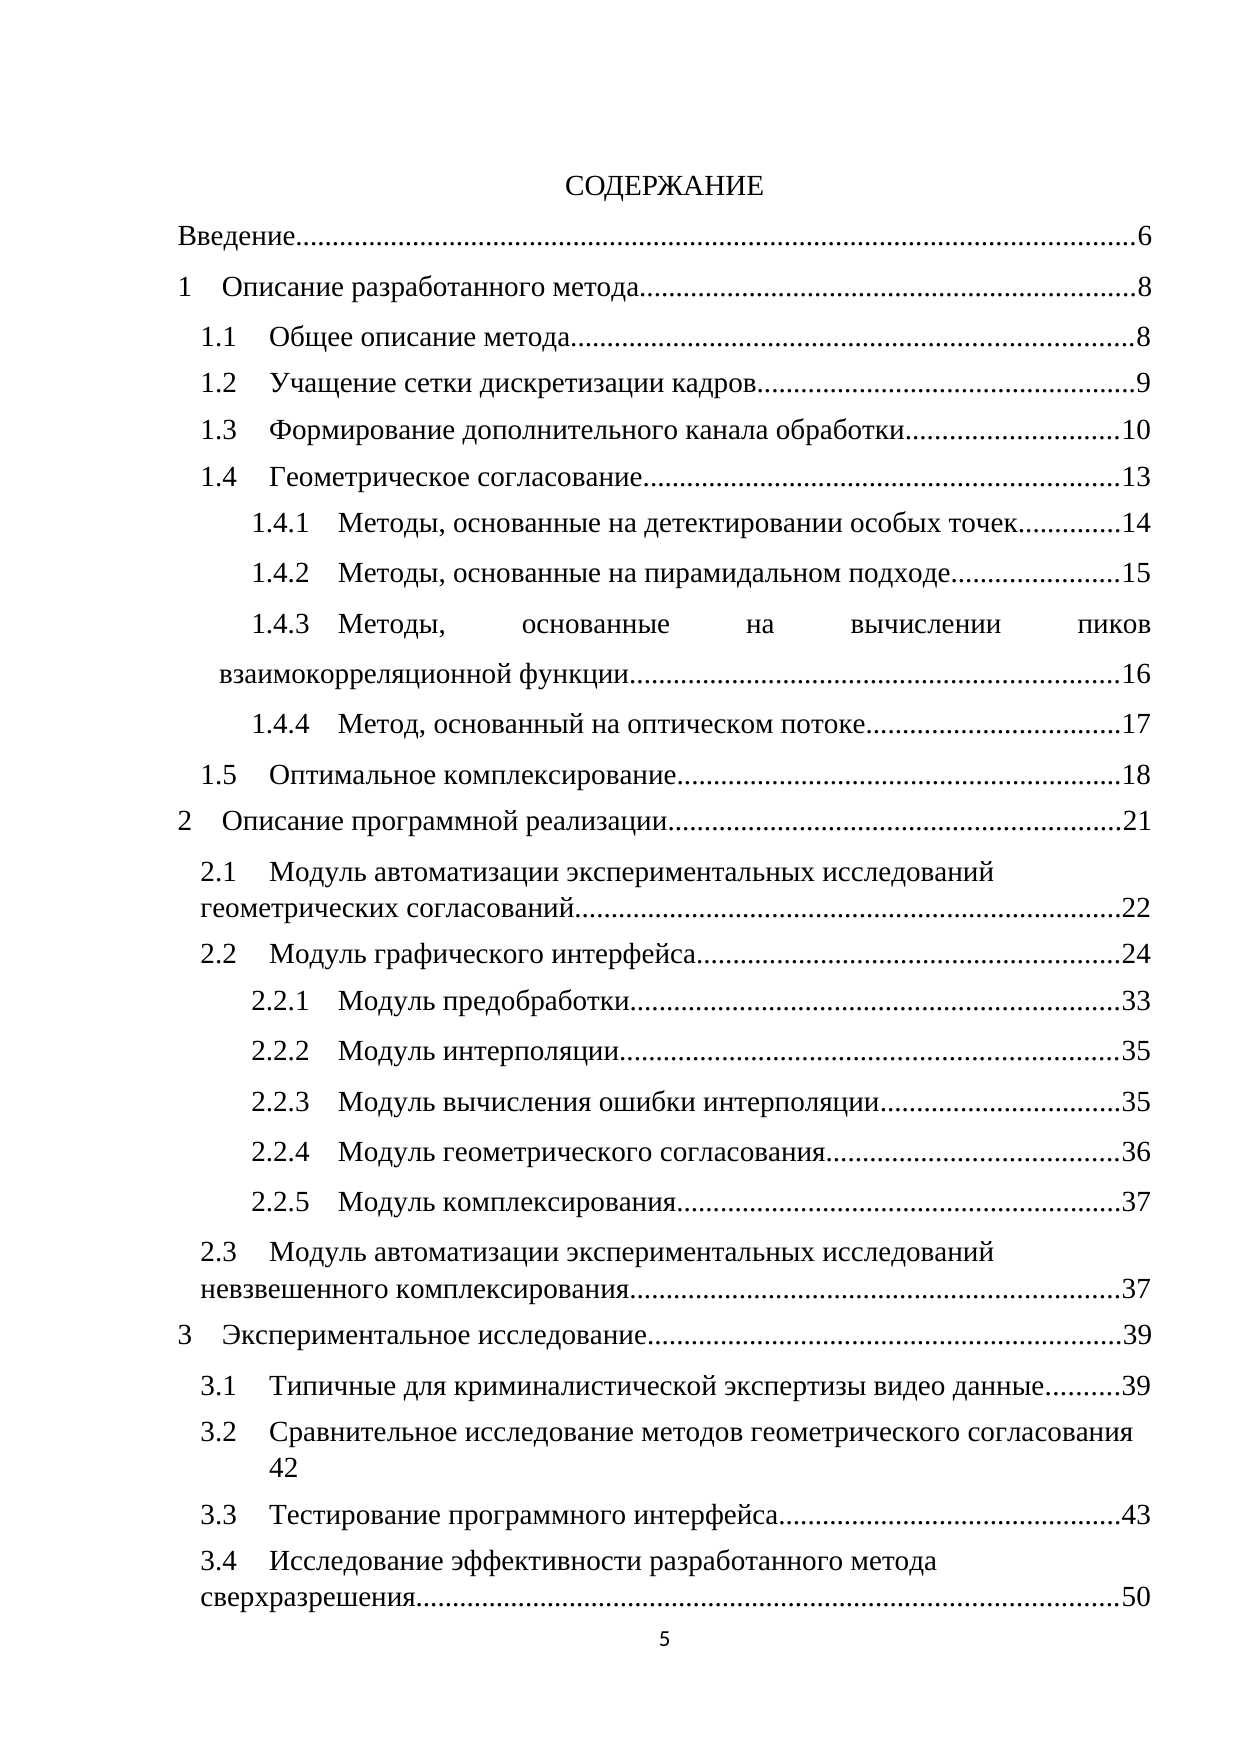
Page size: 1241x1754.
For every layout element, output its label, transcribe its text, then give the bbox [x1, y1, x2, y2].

text Содержание [177, 168, 1152, 202]
